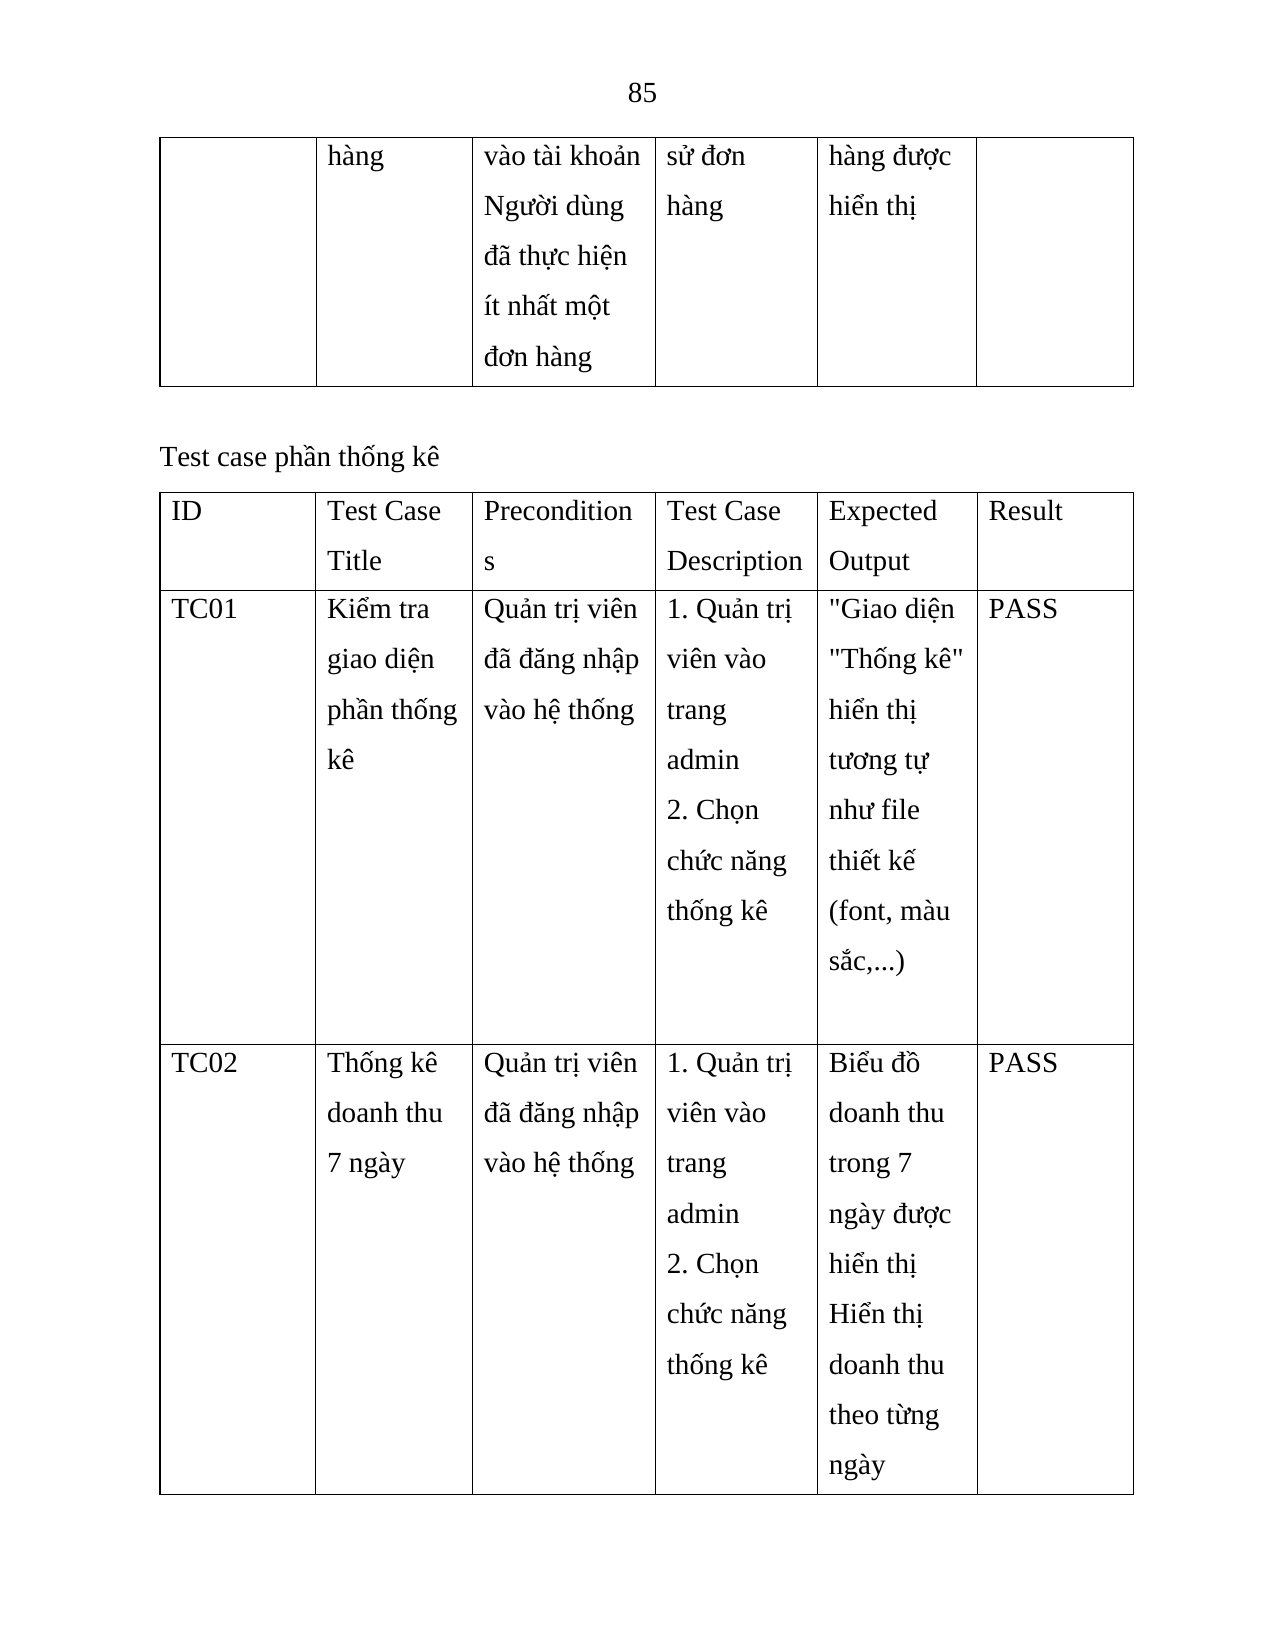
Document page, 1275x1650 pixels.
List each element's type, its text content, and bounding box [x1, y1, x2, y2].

text Test case phần thống kê [159, 439, 1125, 473]
